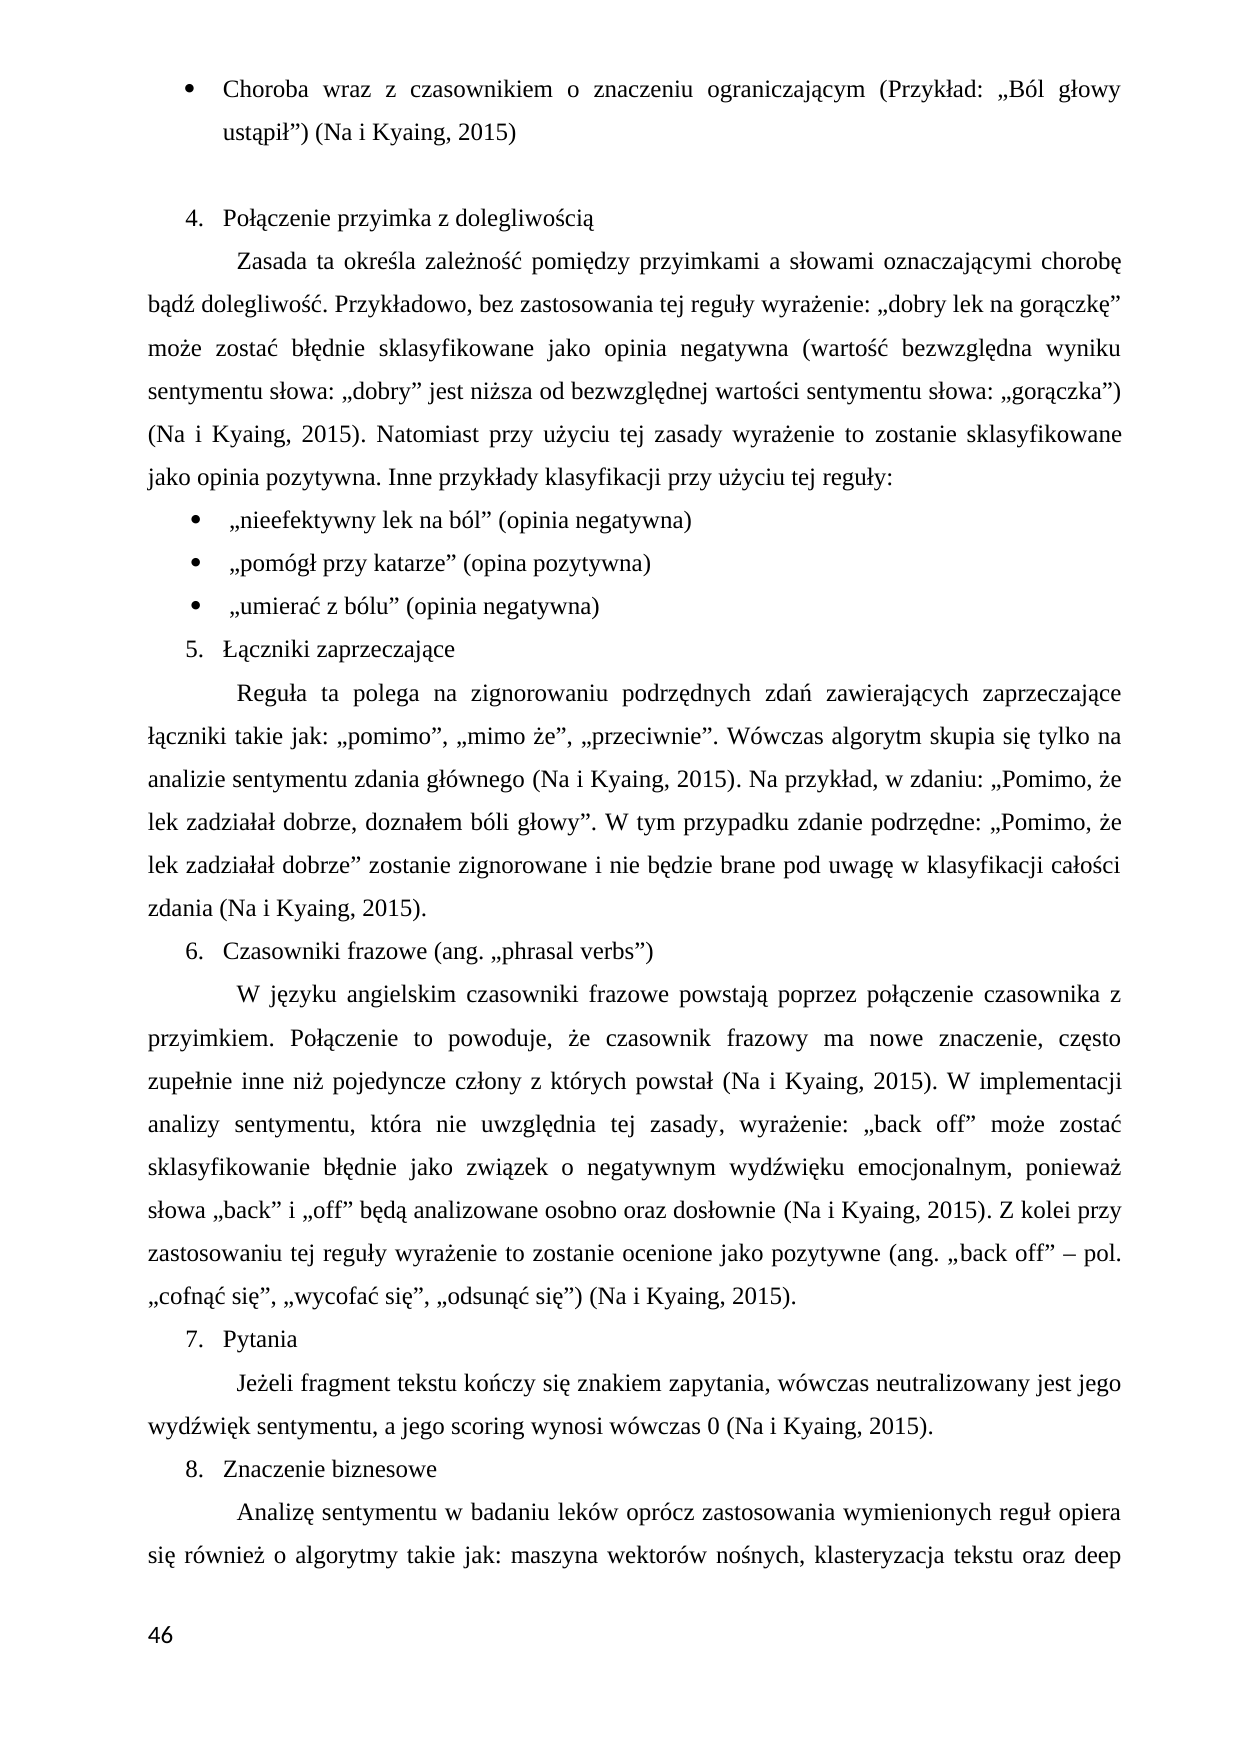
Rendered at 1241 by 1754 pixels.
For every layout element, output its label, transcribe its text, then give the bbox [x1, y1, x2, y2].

list Znaczenie biznesowe [185, 1454, 1122, 1483]
list Choroba wraz z czasownikiem o znaczeniu ograniczającym (Przykład: „Ból głowy ustąpił”) [185, 74, 1122, 146]
text Jeżeli fragment tekstu kończy się znakiem zapytania, wówczas neutralizowany jest jego wydźwięk sentymentu, a jego scoring wynosi wówczas 0. [148, 1368, 1122, 1439]
text W języku angielskim czasowniki frazowe powstają poprzez połączenie czasownika z przyimkiem. Połączenie to powoduje, że czasownik frazowy ma nowe znaczenie, często zupełnie inne niż pojedyncze człony z których powstał. W implementacji analizy sentymentu, która nie uwzględnia tej zasady, wyrażenie: „back off” może zostać sklasyfikowanie błędnie jako związek o negatywnym wydźwięku emocjonalnym, ponieważ słowa „back” i „off” będą analizowane osobno oraz dosłownie. Z kolei przy zastosowaniu tej reguły wyrażenie to zostanie ocenione jako pozytywne (ang. „back off” – pol. „cofnąć się”, „wycofać się”, „odsunąć się”). [148, 979, 1122, 1310]
list Łączniki zaprzeczające [185, 634, 1122, 663]
list „umierać z bólu” (opinia negatywna) [191, 591, 1122, 620]
list Połączenie przyimka z dolegliwością [185, 203, 1122, 232]
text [148, 1497, 1122, 1569]
list „pomógł przy katarze” (opina pozytywna) [191, 548, 1122, 577]
text Reguła ta polega na zignorowaniu podrzędnych zdań zawierających zaprzeczające łączniki takie jak: „pomimo”, „mimo że”, „przeciwnie”. Wówczas algorytm skupia się tylko na analizie sentymentu zdania głównego. Na przykład, w zdaniu: „Pomimo, że lek zadziałał dobrze, doznałem bóli głowy”. W tym przypadku zdanie podrzędne: „Pomimo, że lek zadziałał dobrze” zostanie zignorowane i nie będzie brane pod uwagę w klasyfikacji całości zdania. [148, 678, 1122, 922]
list „nieefektywny lek na ból” (opinia negatywna) [191, 505, 1122, 534]
text Zasada ta określa zależność pomiędzy przyimkami a słowami oznaczającymi chorobę bądź dolegliwość. Przykładowo, bez zastosowania tej reguły wyrażenie: „dobry lek na gorączkę” może zostać błędnie sklasyfikowane jako opinia negatywna (wartość bezwzględna wyniku sentymentu słowa: „dobry” jest niższa od bezwzględnej wartości sentymentu słowa: „gorączka”). Natomiast przy użyciu tej zasady wyrażenie to zostanie sklasyfikowane jako opinia pozytywna. Inne przykłady klasyfikacji przy użyciu tej reguły: [148, 246, 1122, 491]
list Pytania [185, 1324, 1122, 1353]
list Czasowniki frazowe (ang. „phrasal verbs”) [185, 936, 1122, 965]
